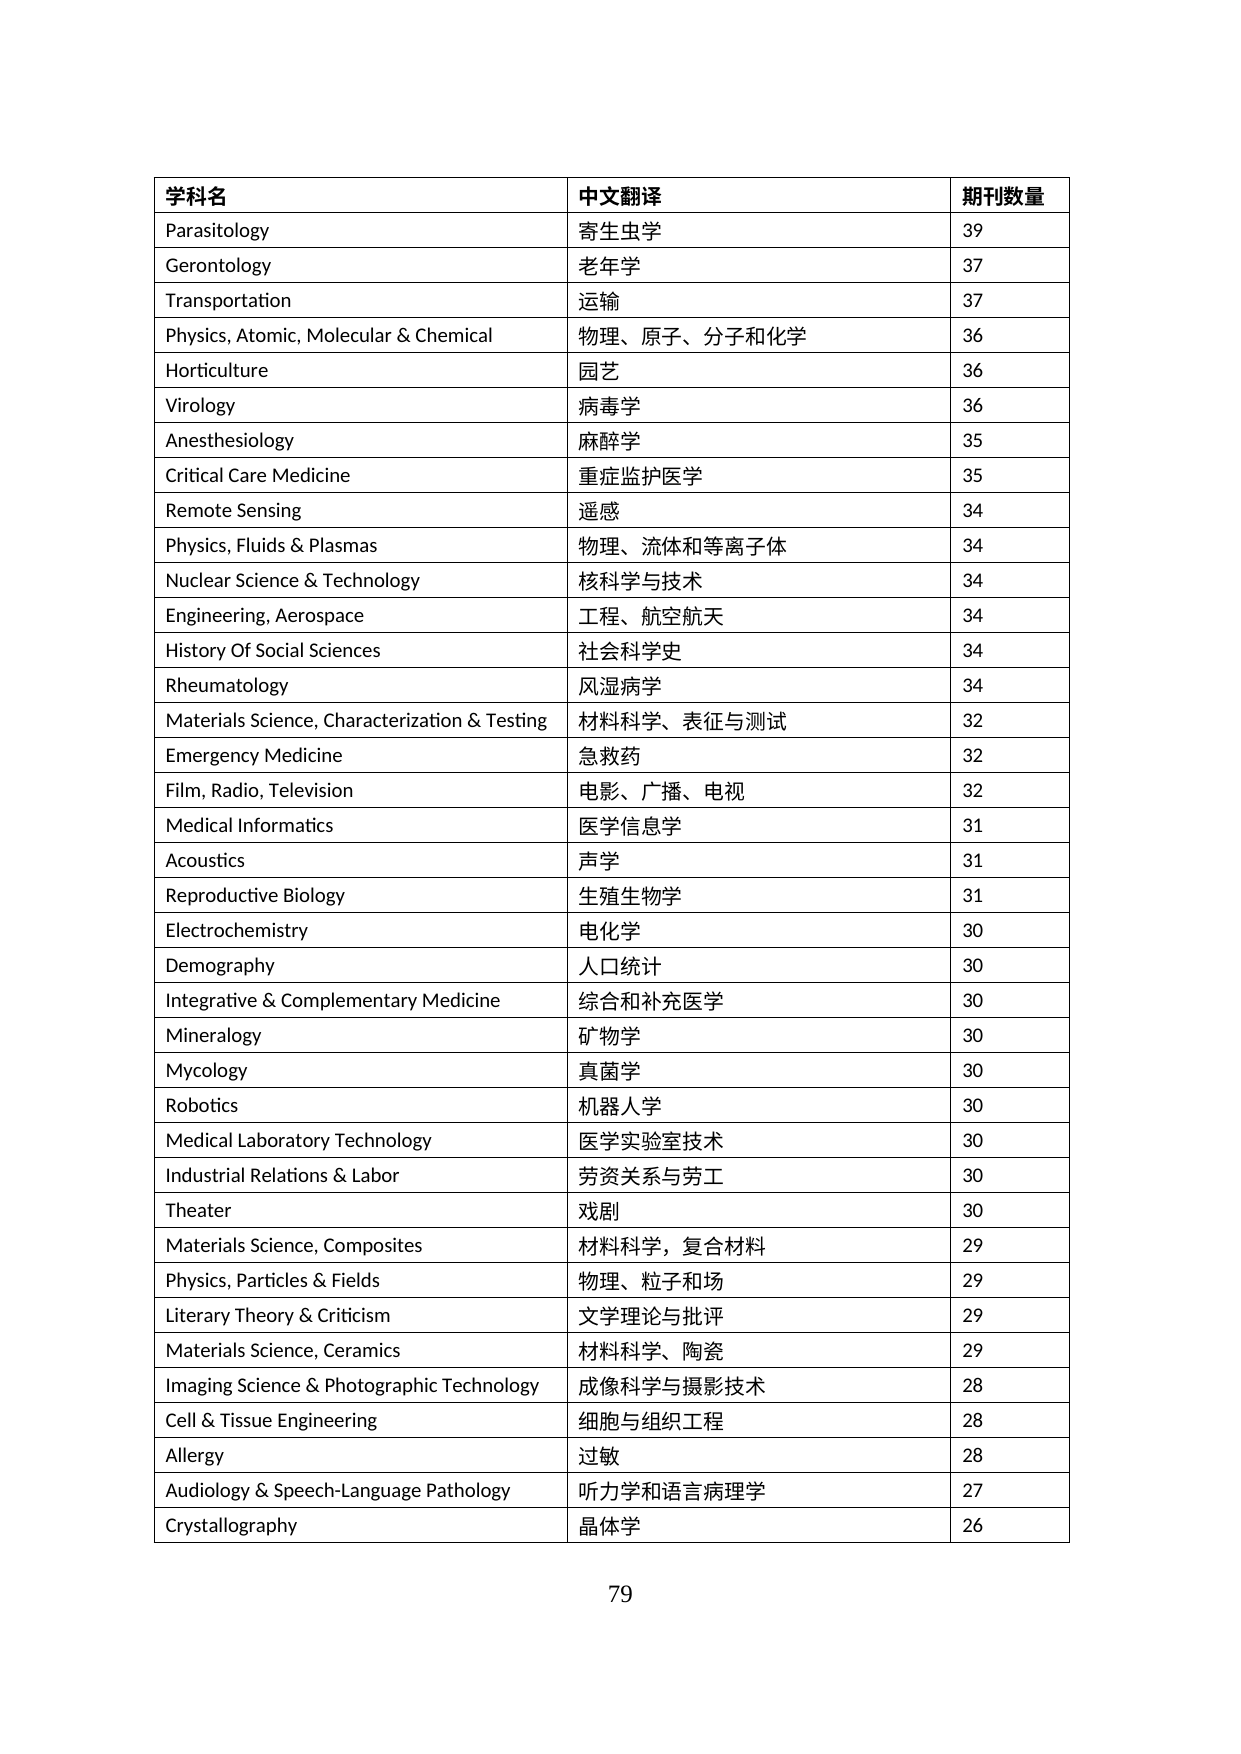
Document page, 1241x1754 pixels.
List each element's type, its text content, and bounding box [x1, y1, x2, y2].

table_cell 29 [951, 1263, 1069, 1297]
table_cell 急救药 [568, 738, 950, 772]
table_cell 30 [951, 948, 1069, 982]
table_cell Emergency Medicine [155, 738, 567, 772]
table_cell Medical Informatics [155, 808, 567, 842]
table_cell 39 [951, 213, 1069, 247]
table_cell 电化学 [568, 913, 950, 947]
table_cell Robotics [155, 1088, 567, 1122]
table_cell Virology [155, 388, 567, 422]
table_cell 28 [951, 1403, 1069, 1437]
table_cell 社会科学史 [568, 633, 950, 667]
table_cell 34 [951, 528, 1069, 562]
table_cell 机器人学 [568, 1088, 950, 1122]
table_cell Nuclear Science & Technology [155, 563, 567, 597]
table_cell Engineering, Aerospace [155, 598, 567, 632]
table_cell 重症监护医学 [568, 458, 950, 492]
table_cell Theater [155, 1193, 567, 1227]
table_cell 物理、粒子和场 [568, 1263, 950, 1297]
table_cell Critical Care Medicine [155, 458, 567, 492]
table_cell 园艺 [568, 353, 950, 387]
table_cell 31 [951, 843, 1069, 877]
table_cell Mineralogy [155, 1018, 567, 1052]
table_cell Physics, Particles & Fields [155, 1263, 567, 1297]
table_cell 材料科学、表征与测试 [568, 703, 950, 737]
table_cell 29 [951, 1298, 1069, 1332]
table_cell Horticulture [155, 353, 567, 387]
table_cell 生殖生物学 [568, 878, 950, 912]
table_cell 运输 [568, 283, 950, 317]
table_cell Physics, Fluids & Plasmas [155, 528, 567, 562]
table_cell 36 [951, 318, 1069, 352]
table_cell 老年学 [568, 248, 950, 282]
table_cell 31 [951, 808, 1069, 842]
table_cell 物理、原子、分子和化学 [568, 318, 950, 352]
table_cell 医学实验室技术 [568, 1123, 950, 1157]
table_cell 真菌学 [568, 1053, 950, 1087]
table_cell 30 [951, 1193, 1069, 1227]
table_cell 30 [951, 913, 1069, 947]
table_cell Crystallography [155, 1508, 567, 1542]
table_cell Imaging Science & Photographic Technology [155, 1368, 567, 1402]
table_cell 综合和补充医学 [568, 983, 950, 1017]
table_cell 材料科学、陶瓷 [568, 1333, 950, 1367]
table_cell 细胞与组织工程 [568, 1403, 950, 1437]
table_cell Physics, Atomic, Molecular & Chemical [155, 318, 567, 352]
table_cell Film, Radio, Television [155, 773, 567, 807]
table_cell 物理、流体和等离子体 [568, 528, 950, 562]
table_cell 32 [951, 703, 1069, 737]
table_cell 26 [951, 1508, 1069, 1542]
table_cell Demography [155, 948, 567, 982]
table_cell 34 [951, 598, 1069, 632]
table_cell 戏剧 [568, 1193, 950, 1227]
table_cell 30 [951, 1053, 1069, 1087]
table_cell 32 [951, 773, 1069, 807]
table_cell Audiology & Speech-Language Pathology [155, 1473, 567, 1507]
table_cell 30 [951, 1018, 1069, 1052]
table_cell 31 [951, 878, 1069, 912]
table_cell 听力学和语言病理学 [568, 1473, 950, 1507]
table_cell 30 [951, 1158, 1069, 1192]
table_cell 28 [951, 1368, 1069, 1402]
table_cell Parasitology [155, 213, 567, 247]
table_cell 37 [951, 248, 1069, 282]
table_cell 风湿病学 [568, 668, 950, 702]
table_cell Allergy [155, 1438, 567, 1472]
table_cell Electrochemistry [155, 913, 567, 947]
table_cell 30 [951, 1123, 1069, 1157]
table_cell 35 [951, 458, 1069, 492]
table_cell 材料科学，复合材料 [568, 1228, 950, 1262]
table_cell 37 [951, 283, 1069, 317]
table_cell Mycology [155, 1053, 567, 1087]
table_cell Integrative & Complementary Medicine [155, 983, 567, 1017]
table_cell 27 [951, 1473, 1069, 1507]
table_cell 34 [951, 493, 1069, 527]
table_cell 29 [951, 1333, 1069, 1367]
table_cell Materials Science, Ceramics [155, 1333, 567, 1367]
table_cell 36 [951, 353, 1069, 387]
table_cell Acoustics [155, 843, 567, 877]
table_cell 文学理论与批评 [568, 1298, 950, 1332]
table_cell Remote Sensing [155, 493, 567, 527]
table_cell Anesthesiology [155, 423, 567, 457]
table_cell Gerontology [155, 248, 567, 282]
table_cell 遥感 [568, 493, 950, 527]
table_cell Cell & Tissue Engineering [155, 1403, 567, 1437]
table_header 期刊数量 [951, 178, 1069, 212]
table_cell 矿物学 [568, 1018, 950, 1052]
table_cell 36 [951, 388, 1069, 422]
table_cell 劳资关系与劳工 [568, 1158, 950, 1192]
table_cell 医学信息学 [568, 808, 950, 842]
table_cell 电影、广播、电视 [568, 773, 950, 807]
table_cell 声学 [568, 843, 950, 877]
table_cell Literary Theory & Criticism [155, 1298, 567, 1332]
table_cell 35 [951, 423, 1069, 457]
table_cell 麻醉学 [568, 423, 950, 457]
table_cell 晶体学 [568, 1508, 950, 1542]
table_cell Materials Science, Composites [155, 1228, 567, 1262]
table_cell History Of Social Sciences [155, 633, 567, 667]
table_cell 工程、航空航天 [568, 598, 950, 632]
table_cell 30 [951, 1088, 1069, 1122]
table_cell 29 [951, 1228, 1069, 1262]
table_cell Industrial Relations & Labor [155, 1158, 567, 1192]
table_cell Medical Laboratory Technology [155, 1123, 567, 1157]
table_cell 病毒学 [568, 388, 950, 422]
table_cell 人口统计 [568, 948, 950, 982]
table_cell 34 [951, 633, 1069, 667]
table_cell 寄生虫学 [568, 213, 950, 247]
table_cell Transportation [155, 283, 567, 317]
table_cell 成像科学与摄影技术 [568, 1368, 950, 1402]
table_cell Reproductive Biology [155, 878, 567, 912]
table_cell 34 [951, 668, 1069, 702]
table_cell Rheumatology [155, 668, 567, 702]
table_header 中文翻译 [568, 178, 950, 212]
table_cell 34 [951, 563, 1069, 597]
table_cell 核科学与技术 [568, 563, 950, 597]
table_header 学科名 [155, 178, 567, 212]
table_cell 过敏 [568, 1438, 950, 1472]
table_cell 28 [951, 1438, 1069, 1472]
table_cell Materials Science, Characterization & Testing [155, 703, 567, 737]
table_cell 32 [951, 738, 1069, 772]
table_cell 30 [951, 983, 1069, 1017]
